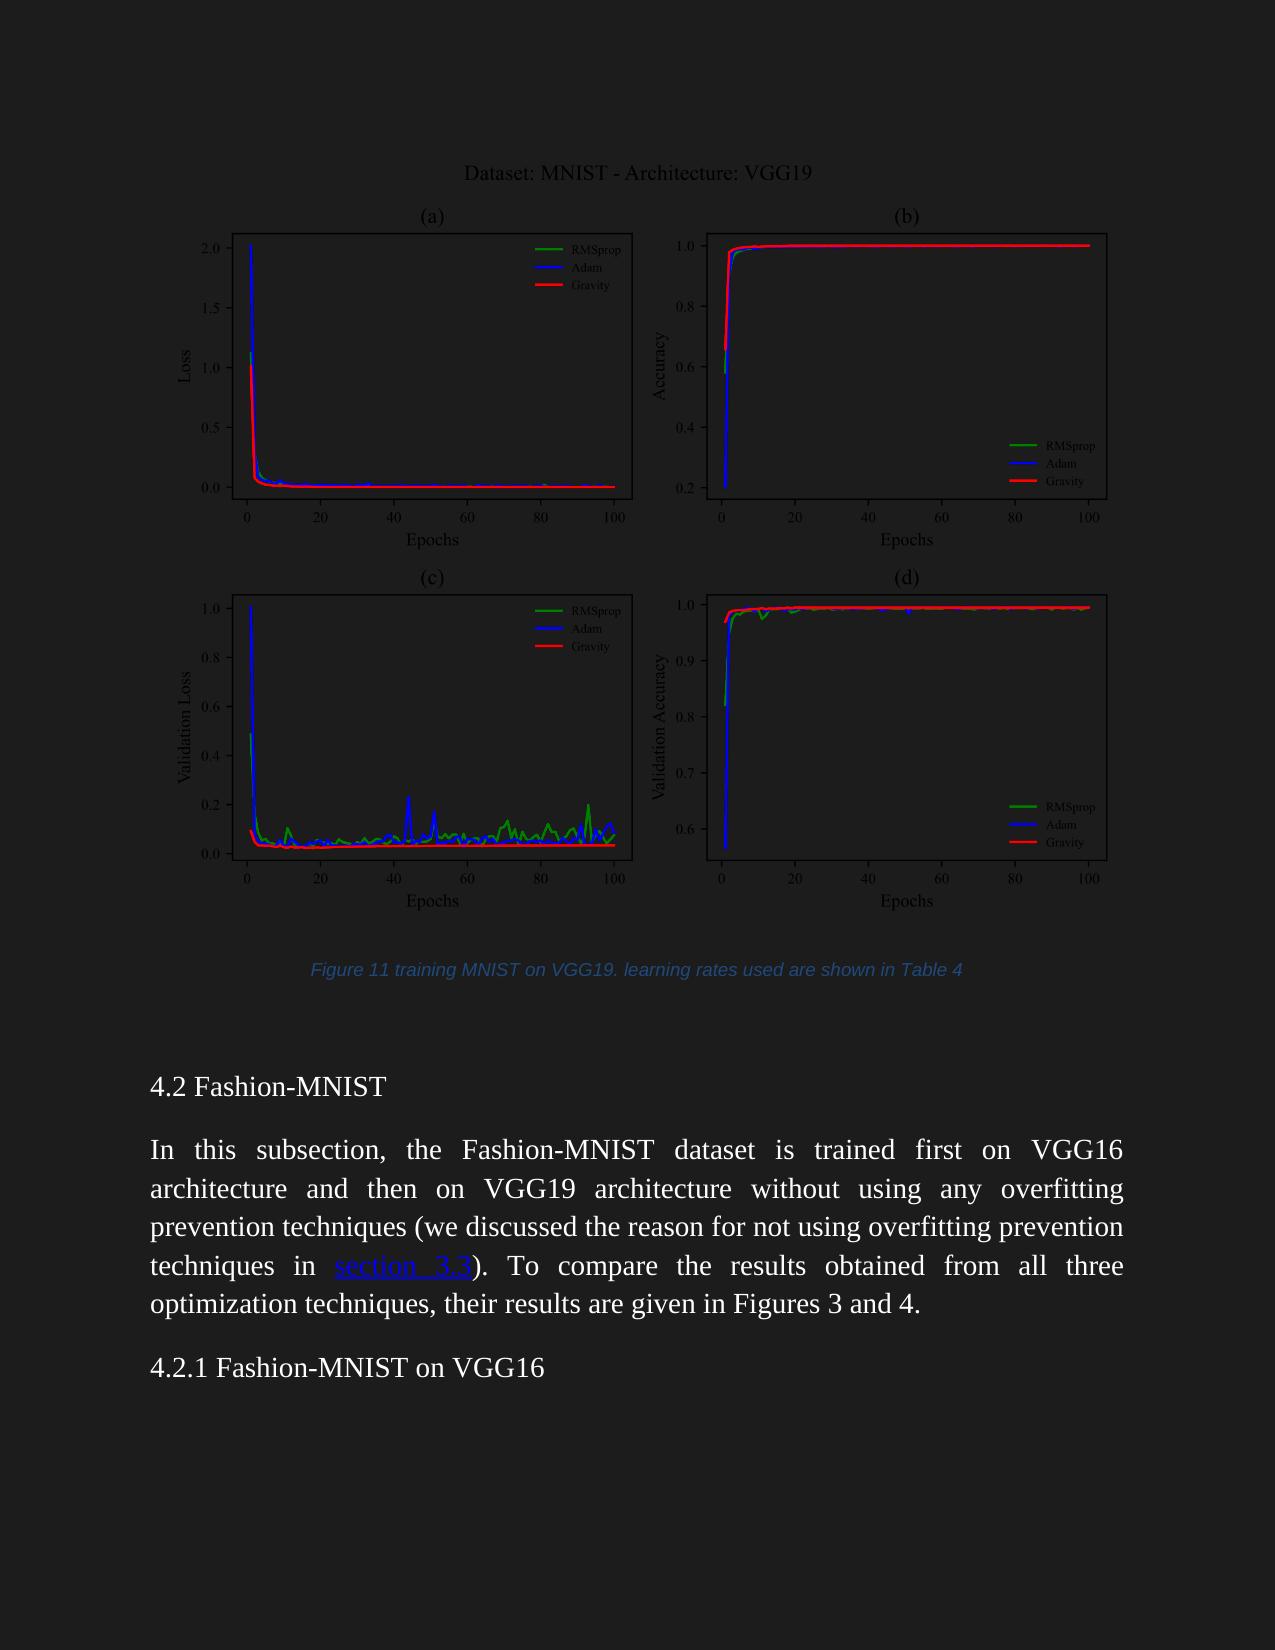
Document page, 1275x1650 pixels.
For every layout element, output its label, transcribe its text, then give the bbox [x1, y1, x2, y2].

picture [150, 150, 1125, 930]
text Figure 11 training MNIST on VGG19. learning rates used are shown in Table 4 [150, 959, 1125, 980]
text In this subsection, the Fashion-MNIST dataset is trained first on VGG16 architecture and then on VGG19 architecture without using any overfitting prevention techniques (we discussed the reason for not using overfitting prevention techniques in section 3.3). To compare the results obtained from all three optimization techniques, their results are given in Figures 3 and 4. [150, 1132, 1125, 1320]
subtitle 4.2 Fashion-MNIST [150, 1069, 1125, 1102]
subtitle 4.2.1 Fashion-MNIST on VGG16 [150, 1350, 1125, 1384]
